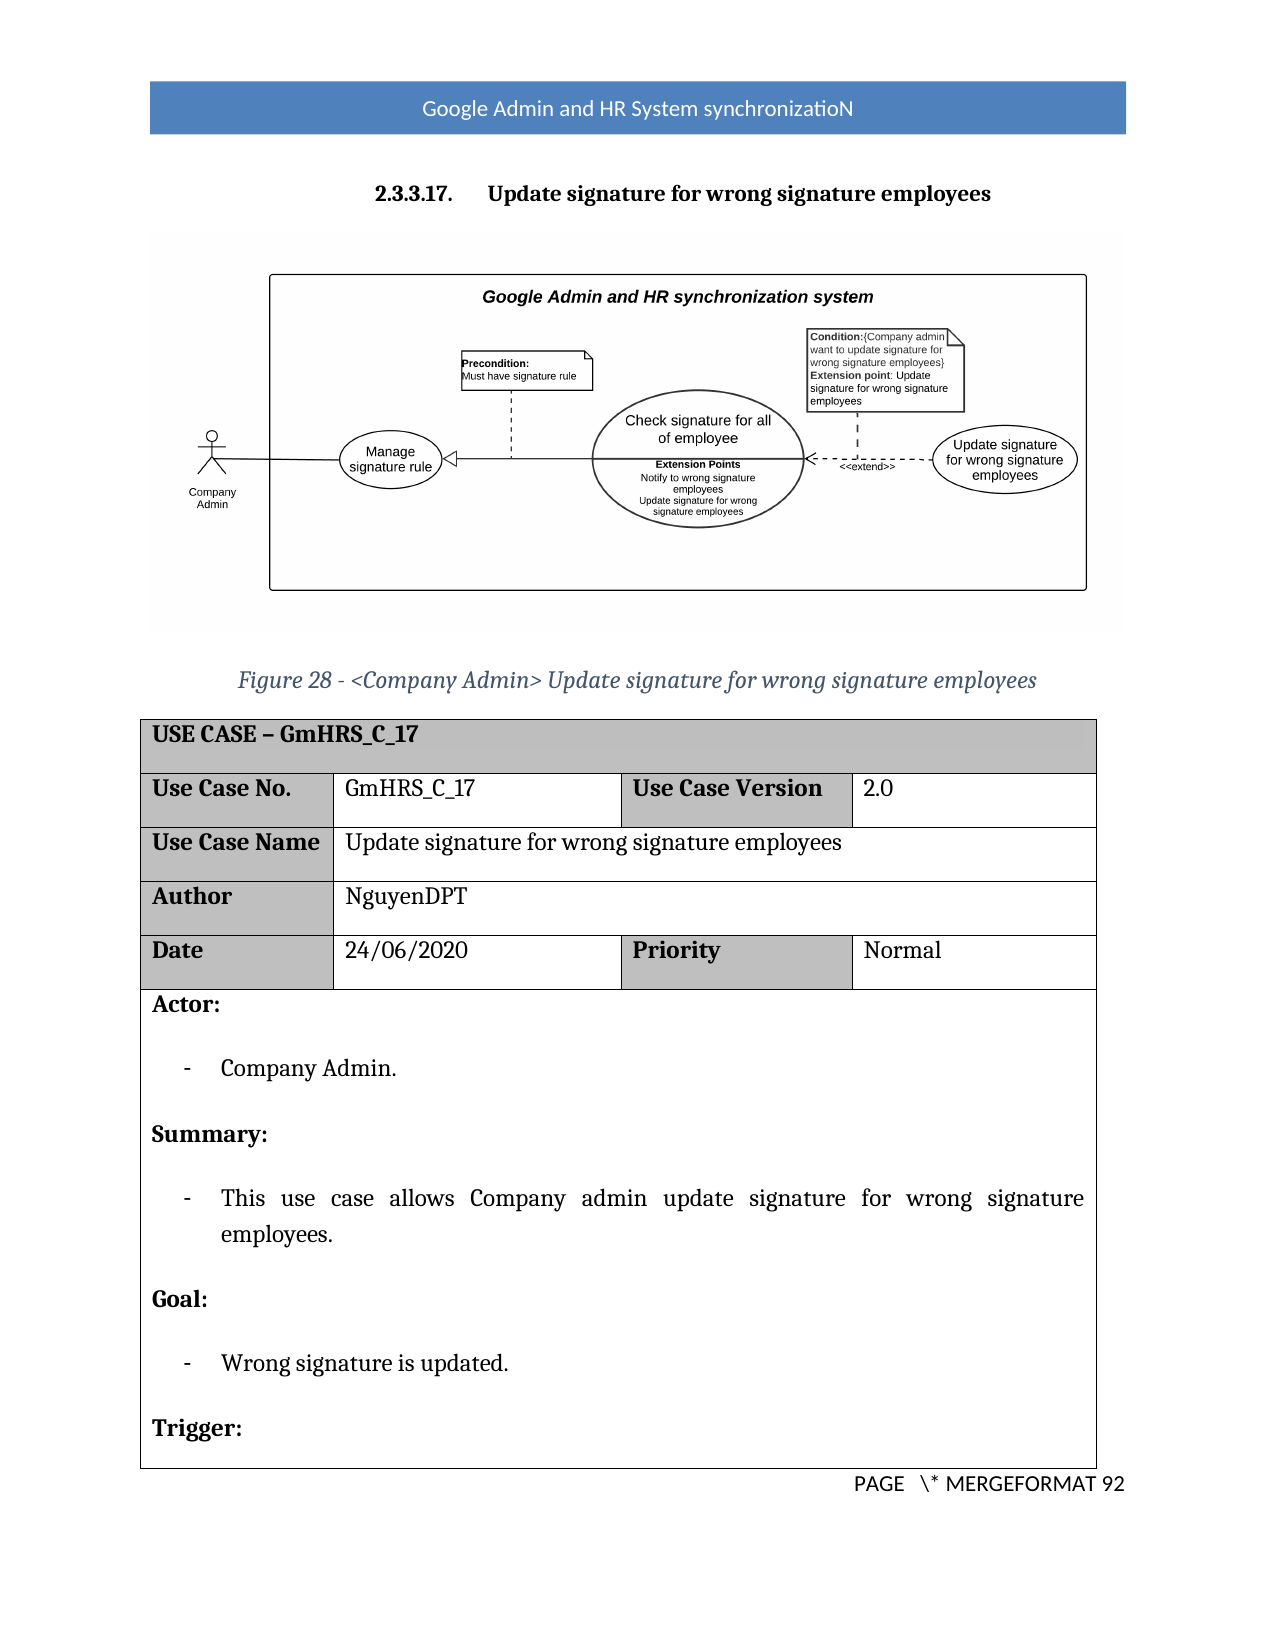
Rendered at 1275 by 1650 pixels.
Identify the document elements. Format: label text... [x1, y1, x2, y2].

table_cell Update signature for wrong signature employees [334, 828, 1096, 881]
table_cell Priority [622, 936, 852, 989]
table_cell Use Case No. [141, 774, 333, 827]
table_header USE CASE – GmHRS_C_17 [141, 720, 1096, 773]
table_cell Use Case Version [622, 774, 852, 827]
table_cell Date [141, 936, 333, 989]
table_cell 2.0 [853, 774, 1096, 827]
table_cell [141, 990, 1096, 1468]
table_cell Use Case Name [141, 828, 333, 881]
table_cell Author [141, 882, 333, 935]
table_cell NguyenDPT [334, 882, 1096, 935]
table_cell 24/06/2020 [334, 936, 621, 989]
subtitle Update signature for wrong signature employees [375, 181, 1125, 207]
picture [150, 231, 1125, 633]
text Figure 28 - <Company Admin> Update signature for wrong signature employees [150, 666, 1125, 694]
table_cell GmHRS_C_17 [334, 774, 621, 827]
table_cell Normal [853, 936, 1096, 989]
